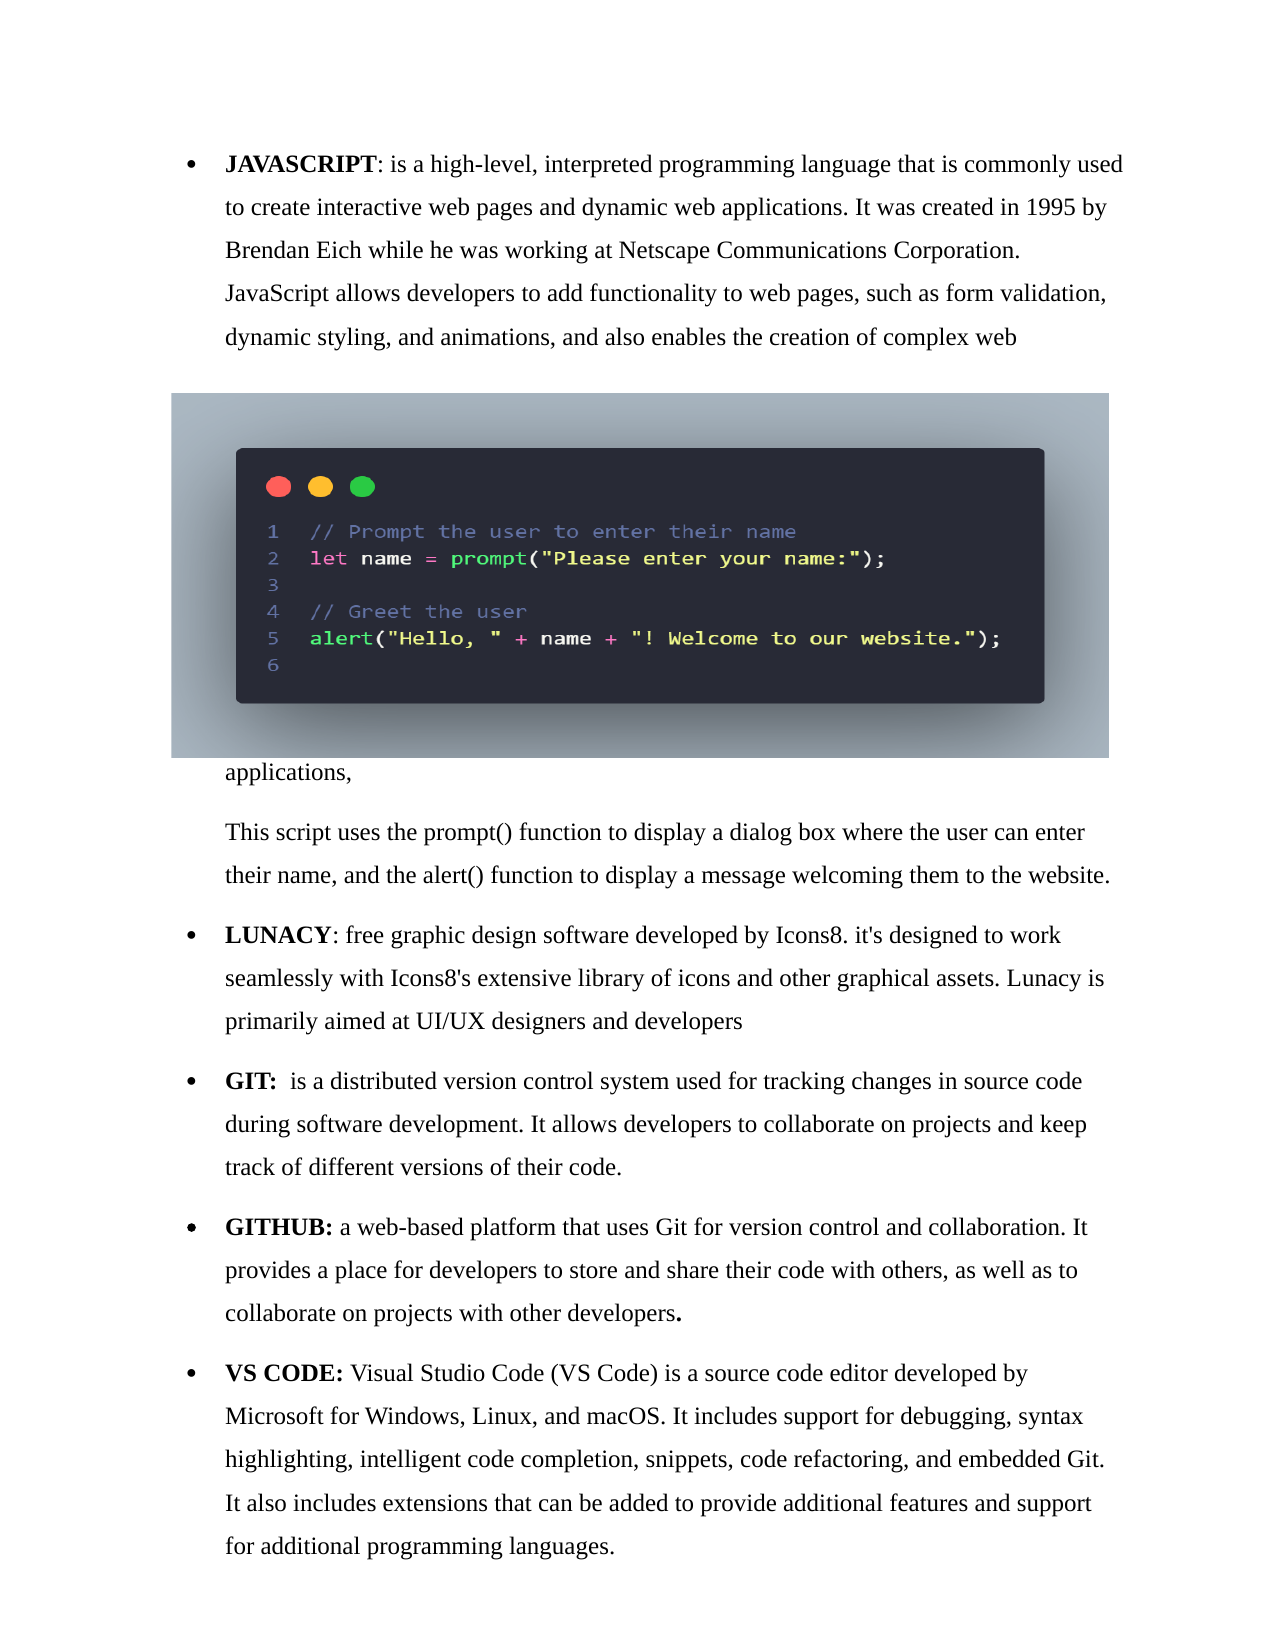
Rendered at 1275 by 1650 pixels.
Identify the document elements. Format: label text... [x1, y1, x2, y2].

list VS CODE: Visual Studio Code (VS Code) is a source code editor developed by Microsoft for Windows, Linux, and macOS. It includes support for debugging, syntax highlighting, intelligent code completion, snippets, code refactoring, and embedded Git. It also includes extensions that can be added to provide additional features and support for additional programming languages. [187, 1358, 1125, 1559]
list GITHUB: a web-based platform that uses Git for version control and collaboration. It provides a place for developers to store and share their code with others, as well as to collaborate on projects with other developers. [187, 1212, 1125, 1327]
list This script uses the prompt() function to display a dialog box where the user can enter their name, and the alert() function to display a message welcoming them to the website. [225, 817, 1125, 889]
list GIT: is a distributed version control system used for tracking changes in source code during software development. It allows developers to collaborate on projects and keep track of different versions of their code. [187, 1066, 1125, 1181]
list LUNACY: free graphic design software developed by Icons8. it's designed to work seamlessly with Icons8's extensive library of icons and other graphical assets. Lunacy is primarily aimed at UI/UX designers and developers [187, 920, 1125, 1035]
picture [171, 393, 1109, 758]
